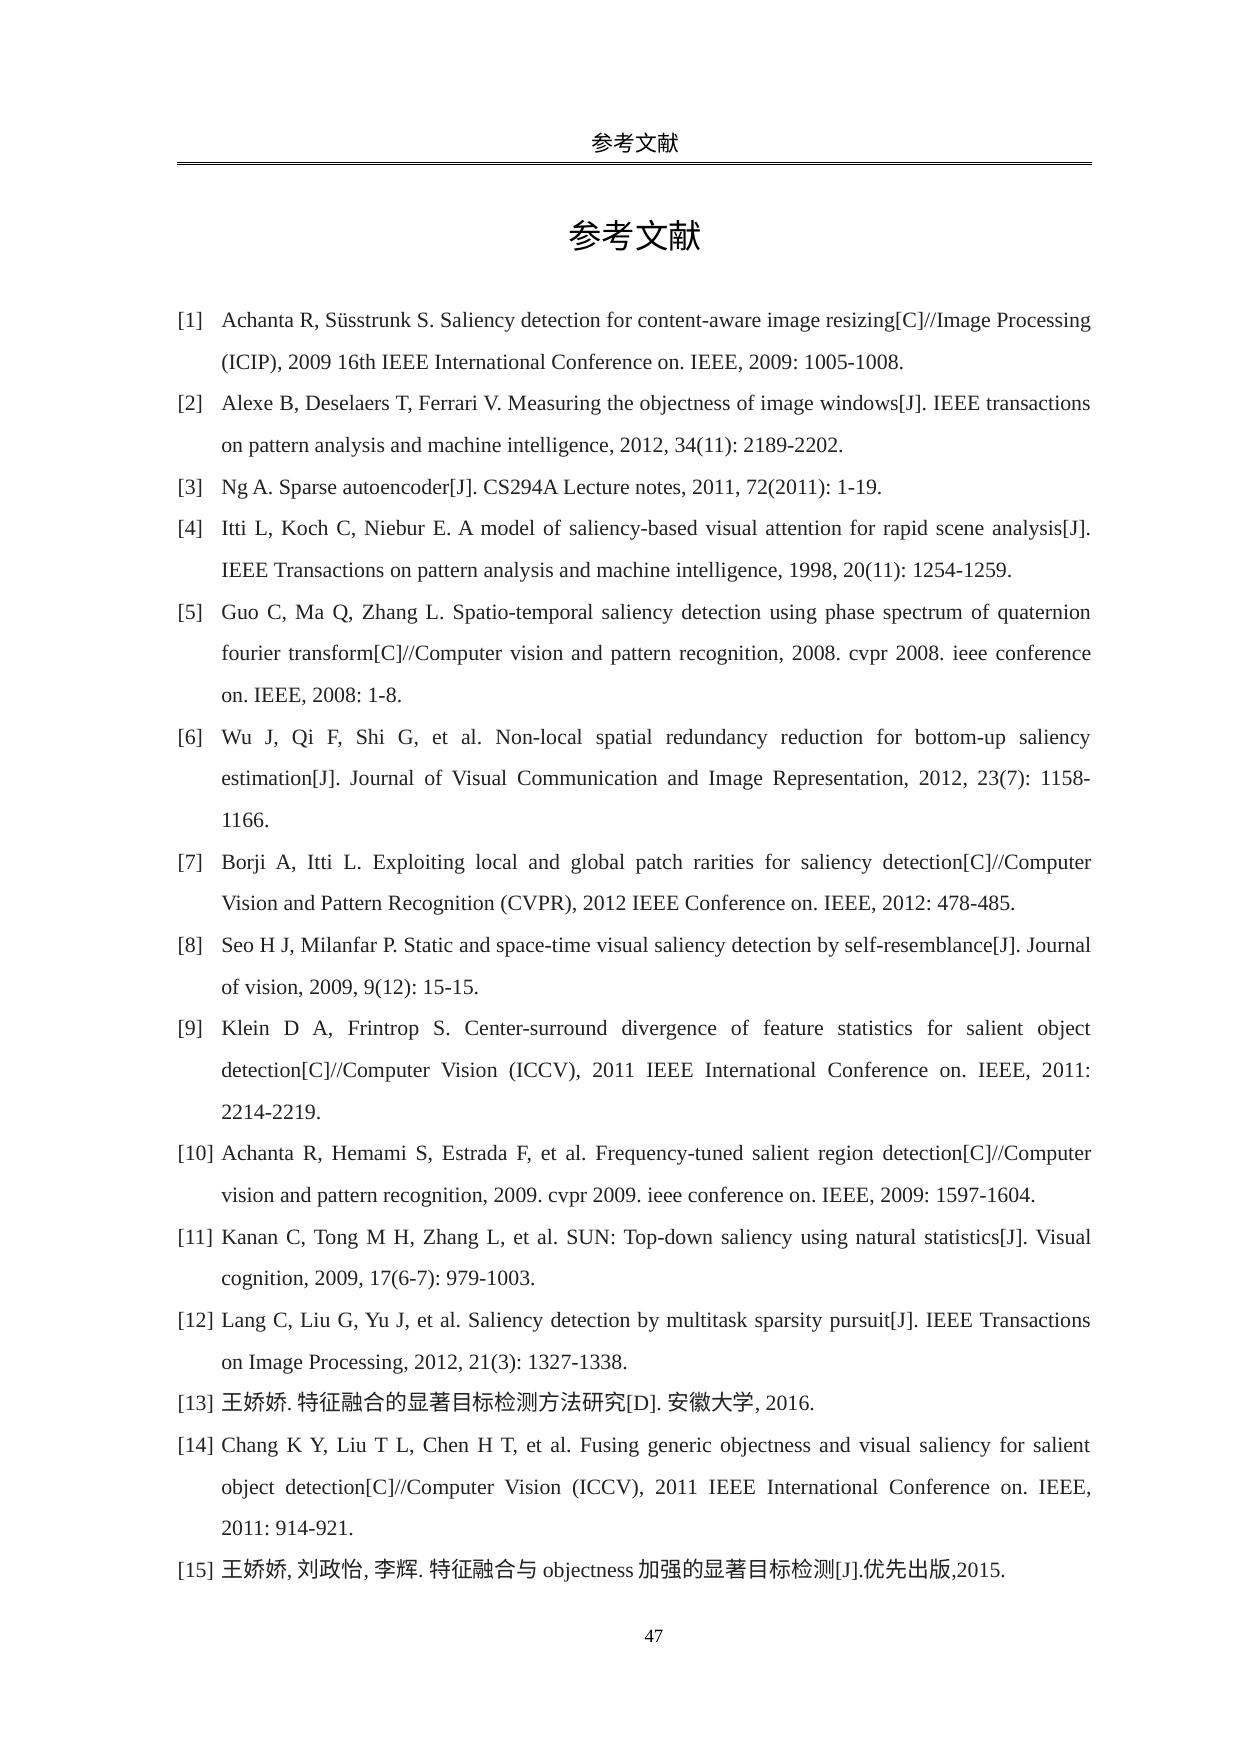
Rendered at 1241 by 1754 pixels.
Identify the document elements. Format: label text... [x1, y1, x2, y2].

list Guo C, Ma Q, Zhang L. Spatio-temporal saliency detection using phase spectrum of quaternion fourier transform[C]//Computer vision and pattern recognition, 2008. cvpr 2008. ieee conference on. IEEE, 2008: 1-8. [177, 586, 1092, 711]
list 王娇娇. 特征融合的显著目标检测方法研究[D]. 安徽大学, 2016. [177, 1377, 1092, 1419]
list Wu J, Qi F, Shi G, et al. Non-local spatial redundancy reduction for bottom-up saliency estimation[J]. Journal of Visual Communication and Image Representation, 2012, 23(7): 1158-1166. [177, 711, 1092, 836]
list Ng A. Sparse autoencoder[J]. CS294A Lecture notes, 2011, 72(2011): 1-19. [177, 461, 1092, 502]
list Borji A, Itti L. Exploiting local and global patch rarities for saliency detection[C]//Computer Vision and Pattern Recognition (CVPR), 2012 IEEE Conference on. IEEE, 2012: 478-485. [177, 836, 1092, 919]
list Klein D A, Frintrop S. Center-surround divergence of feature statistics for salient object detection[C]//Computer Vision (ICCV), 2011 IEEE International Conference on. IEEE, 2011: 2214-2219. [177, 1002, 1092, 1127]
list Seo H J, Milanfar P. Static and space-time visual saliency detection by self-resemblance[J]. Journal of vision, 2009, 9(12): 15-15. [177, 919, 1092, 1002]
list Achanta R, Süsstrunk S. Saliency detection for content-aware image resizing[C]//Image Processing (ICIP), 2009 16th IEEE International Conference on. IEEE, 2009: 1005-1008. [177, 294, 1092, 377]
list Achanta R, Hemami S, Estrada F, et al. Frequency-tuned salient region detection[C]//Computer vision and pattern recognition, 2009. cvpr 2009. ieee conference on. IEEE, 2009: 1597-1604. [177, 1127, 1092, 1211]
list Lang C, Liu G, Yu J, et al. Saliency detection by multitask sparsity pursuit[J]. IEEE Transactions on Image Processing, 2012, 21(3): 1327-1338. [177, 1294, 1092, 1377]
list Chang K Y, Liu T L, Chen H T, et al. Fusing generic objectness and visual saliency for salient object detection[C]//Computer Vision (ICCV), 2011 IEEE International Conference on. IEEE, 2011: 914-921. [177, 1419, 1092, 1544]
list Alexe B, Deselaers T, Ferrari V. Measuring the objectness of image windows[J]. IEEE transactions on pattern analysis and machine intelligence, 2012, 34(11): 2189-2202. [177, 377, 1092, 461]
list Itti L, Koch C, Niebur E. A model of saliency-based visual attention for rapid scene analysis[J]. IEEE Transactions on pattern analysis and machine intelligence, 1998, 20(11): 1254-1259. [177, 502, 1092, 586]
text 参考文献 [177, 215, 1092, 257]
list Kanan C, Tong M H, Zhang L, et al. SUN: Top-down saliency using natural statistics[J]. Visual cognition, 2009, 17(6-7): 979-1003. [177, 1211, 1092, 1294]
list 王娇娇, 刘政怡, 李辉. 特征融合与objectness加强的显著目标检测[J].优先出版,2015. [177, 1544, 1092, 1586]
